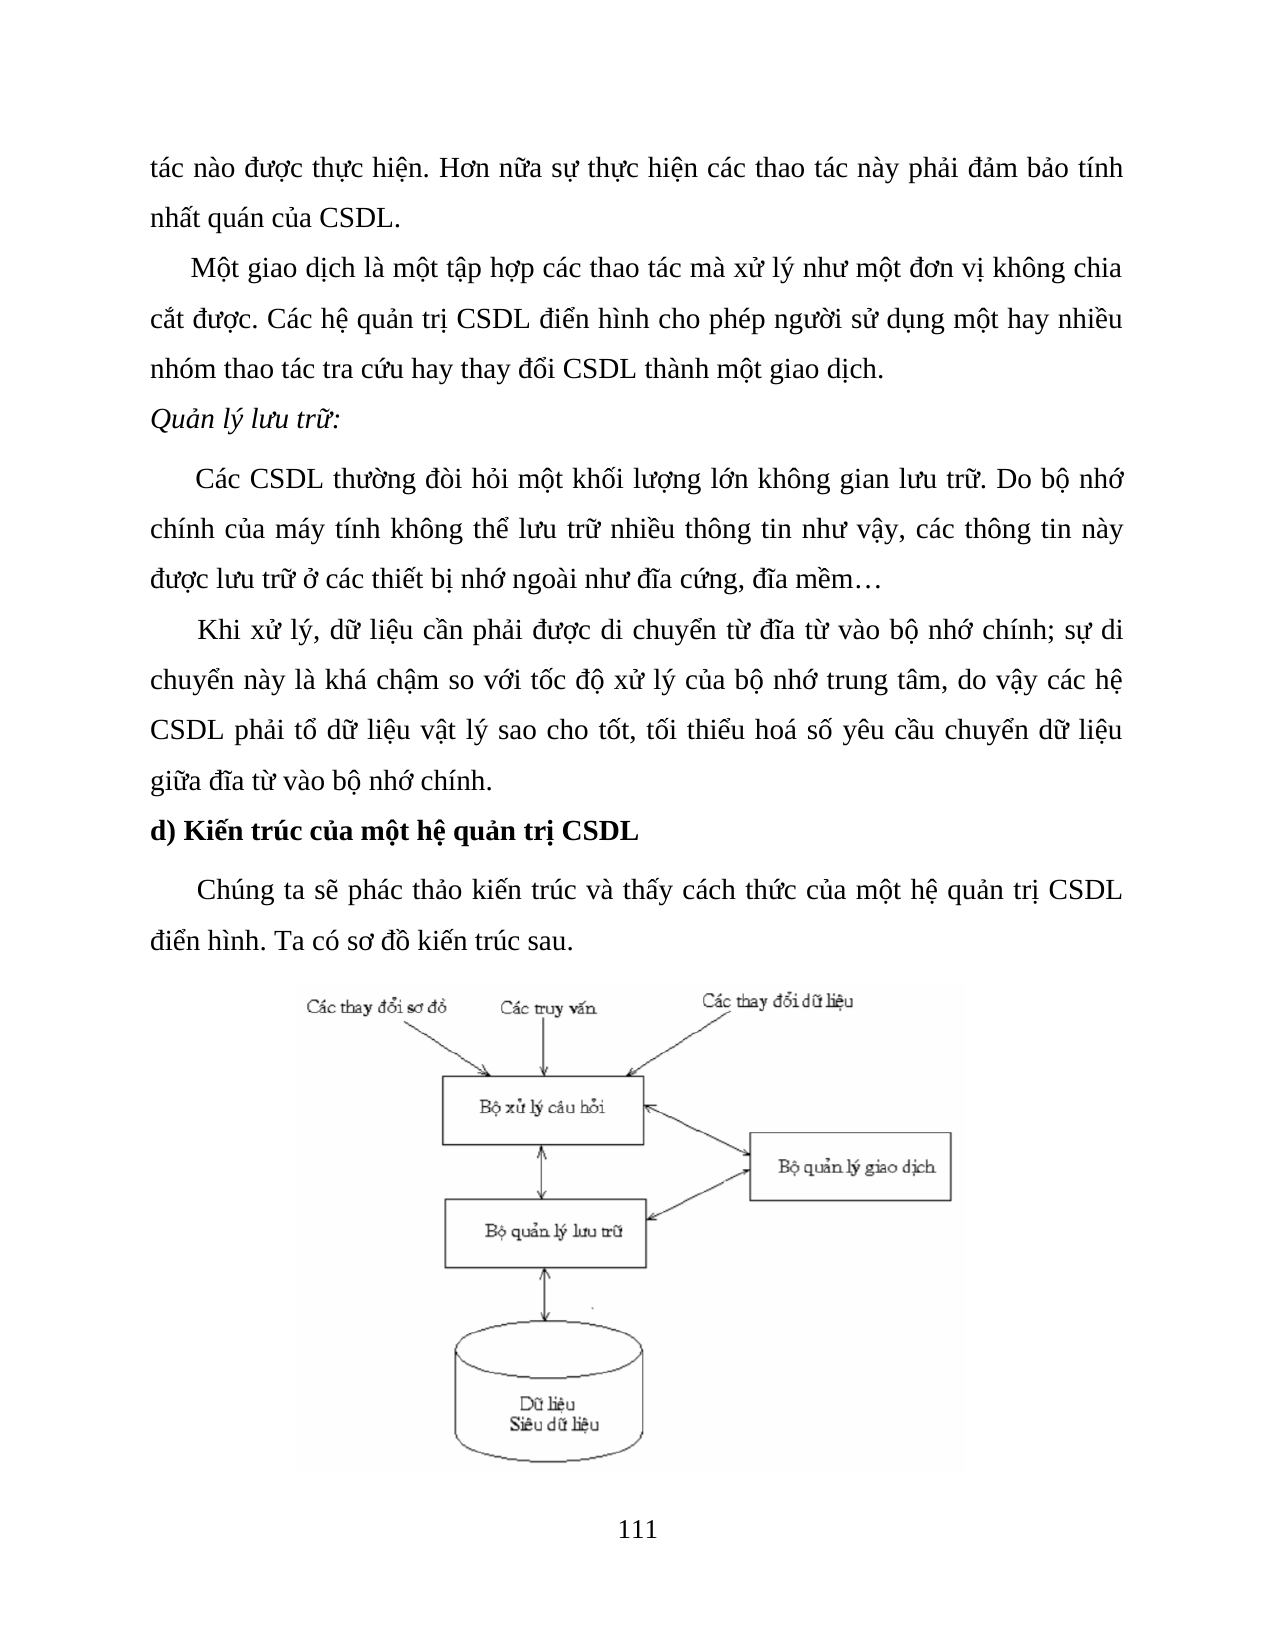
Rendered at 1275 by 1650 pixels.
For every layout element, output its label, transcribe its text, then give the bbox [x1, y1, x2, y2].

text Khi xử lý, dữ liệu cần phải được di chuyển từ đĩa từ vào bộ nhớ chính; sự di chuyển này là khá chậm so với tốc độ xử lý của bộ nhớ trung tâm, do vậy các hệ CSDL phải tổ dữ liệu vật lý sao cho tốt, tối thiểu hoá số yêu cầu chuyển dữ liệu giữa đĩa từ vào bộ nhớ chính. [150, 612, 1125, 796]
text Chúng ta sẽ phác thảo kiến trúc và thấy cách thức của một hệ quản trị CSDL điển hình. Ta có sơ đồ kiến trúc sau. [150, 872, 1125, 956]
picture [279, 973, 966, 1473]
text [150, 150, 1125, 234]
text Quản lý lưu trữ: [150, 402, 1125, 435]
text Một giao dịch là một tập hợp các thao tác mà xử lý như một đơn vị không chia cắt được. Các hệ quản trị CSDL điển hình cho phép người sử dụng một hay nhiều nhóm thao tác tra cứu hay thay đổi CSDL thành một giao dịch. [150, 251, 1125, 385]
text Các CSDL thường đòi hỏi một khối lượng lớn không gian lưu trữ. Do bộ nhớ chính của máy tính không thể lưu trữ nhiều thông tin như vậy, các thông tin này được lưu trữ ở các thiết bị nhớ ngoài như đĩa cứng, đĩa mềm… [150, 461, 1125, 595]
text d) Kiến trúc của một hệ quản trị CSDL [150, 813, 1125, 847]
